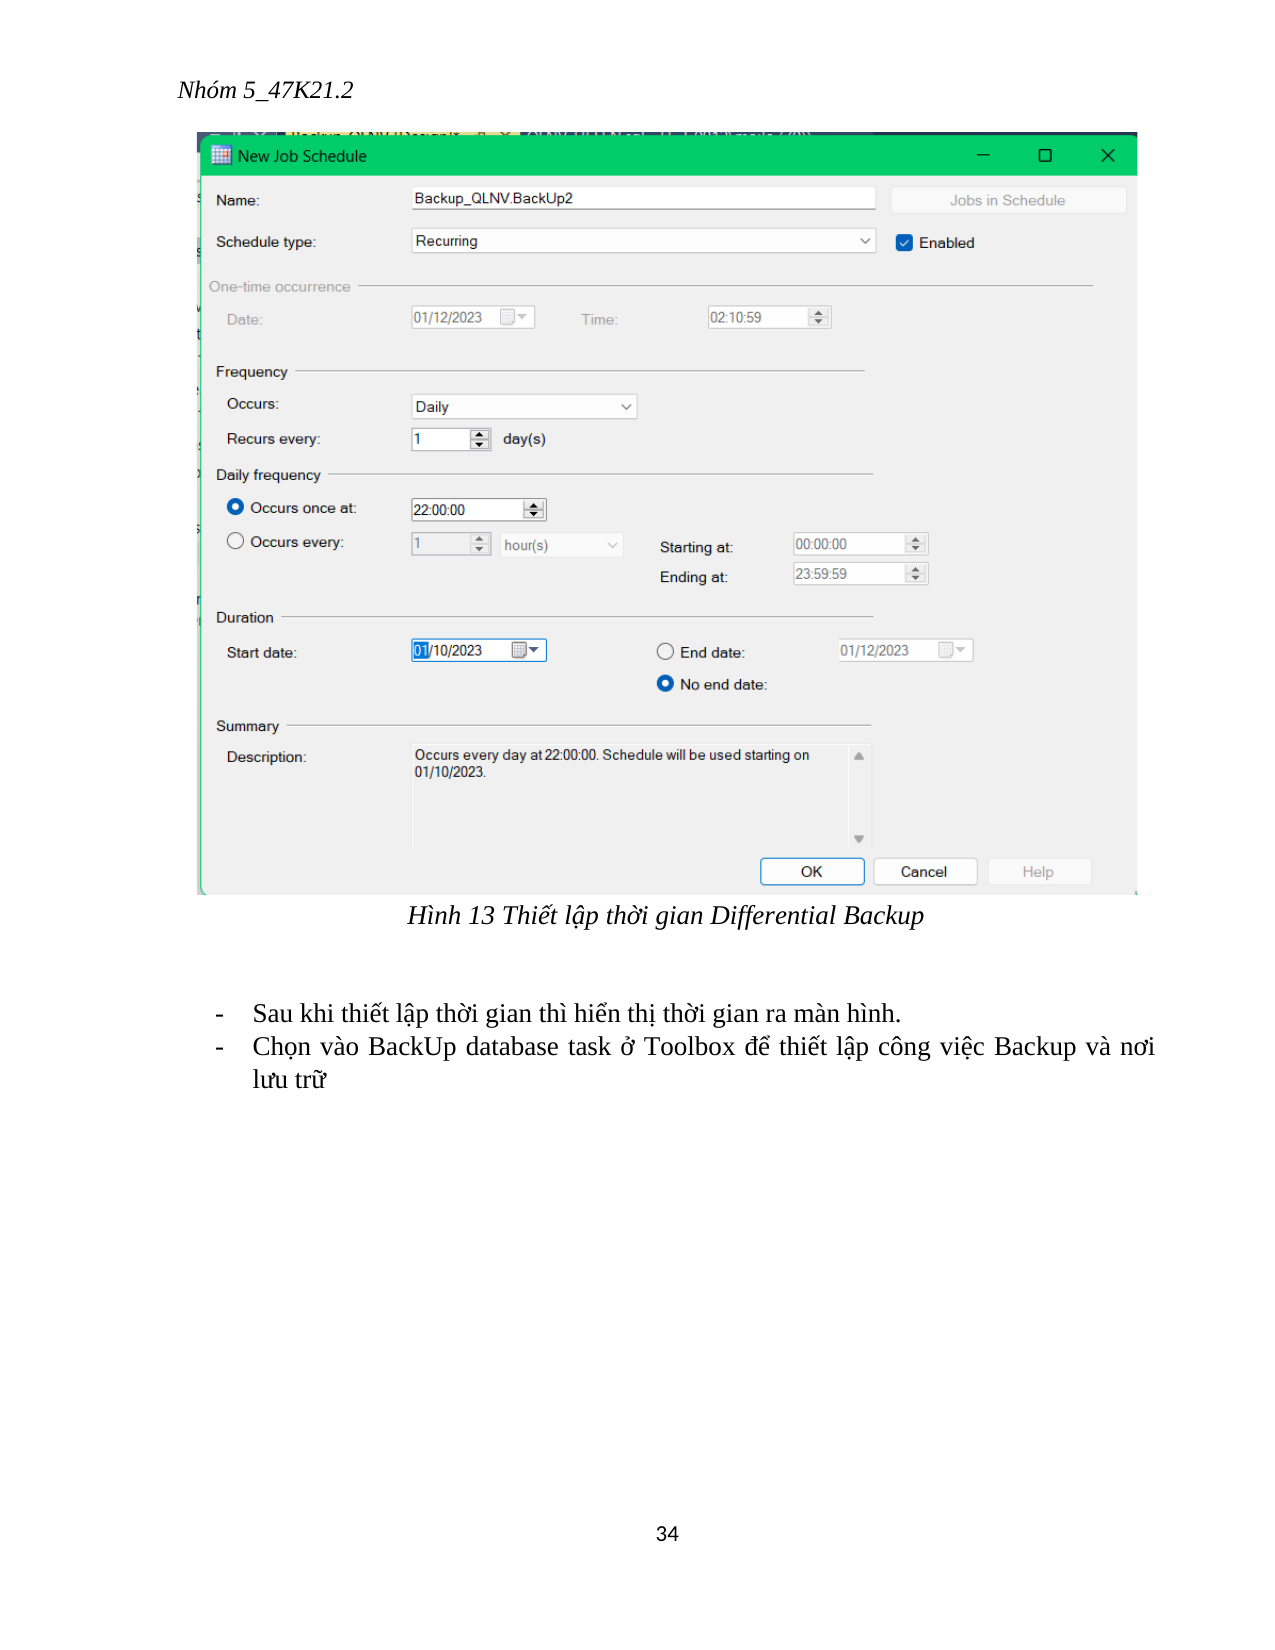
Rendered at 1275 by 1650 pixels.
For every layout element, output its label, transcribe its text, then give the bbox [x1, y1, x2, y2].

list Sau khi thiết lập thời gian thì hiển thị thời gian ra màn hình. [215, 997, 1157, 1028]
text Hình 13 Thiết lập thời gian Differential Backup [177, 899, 1157, 930]
picture [196, 132, 1138, 895]
list Chọn vào BackUp database task ở Toolbox để thiết lập công việc Backup và nơi lưu trữ [215, 1030, 1157, 1094]
